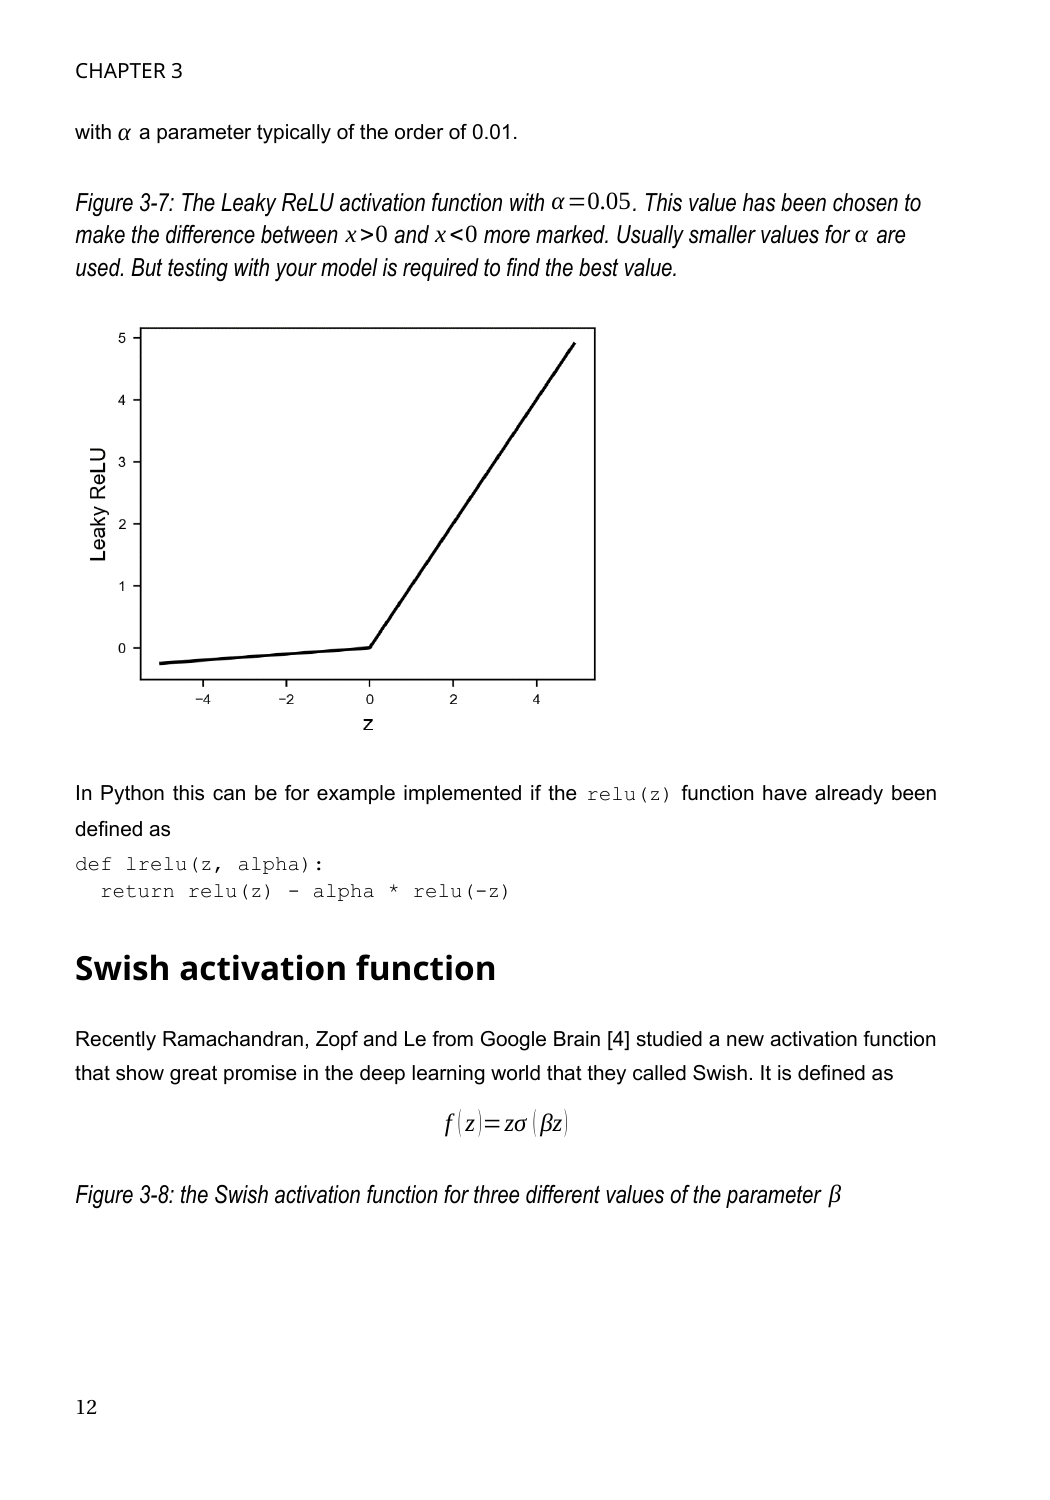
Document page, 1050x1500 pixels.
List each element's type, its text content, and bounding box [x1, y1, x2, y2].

text Figure 3-8: the Swish activation function for three different values of the parameter [75, 1180, 937, 1209]
text Figure 3-7: The Leaky ReLU activation function with . This value has been chosen to make the difference between and more marked. Usually smaller values for are used. But testing with your model is required to find the best value. [75, 187, 937, 282]
picture [75, 311, 611, 749]
text with a parameter typically of the order of 0.01. [75, 112, 937, 146]
text def lrelu(z, alpha): [75, 853, 937, 876]
text In Python this can be for example implemented if the relu(z) function have already been defined as [75, 774, 937, 840]
text return relu(z) - alpha * relu(-z) [75, 880, 937, 904]
text Recently Ramachandran, Zopf and Le from Google Brain [4] studied a new activation function that show great promise in the deep learning world that they called Swish. It is defined as [75, 1018, 937, 1084]
subtitle Swish activation function [75, 945, 937, 990]
